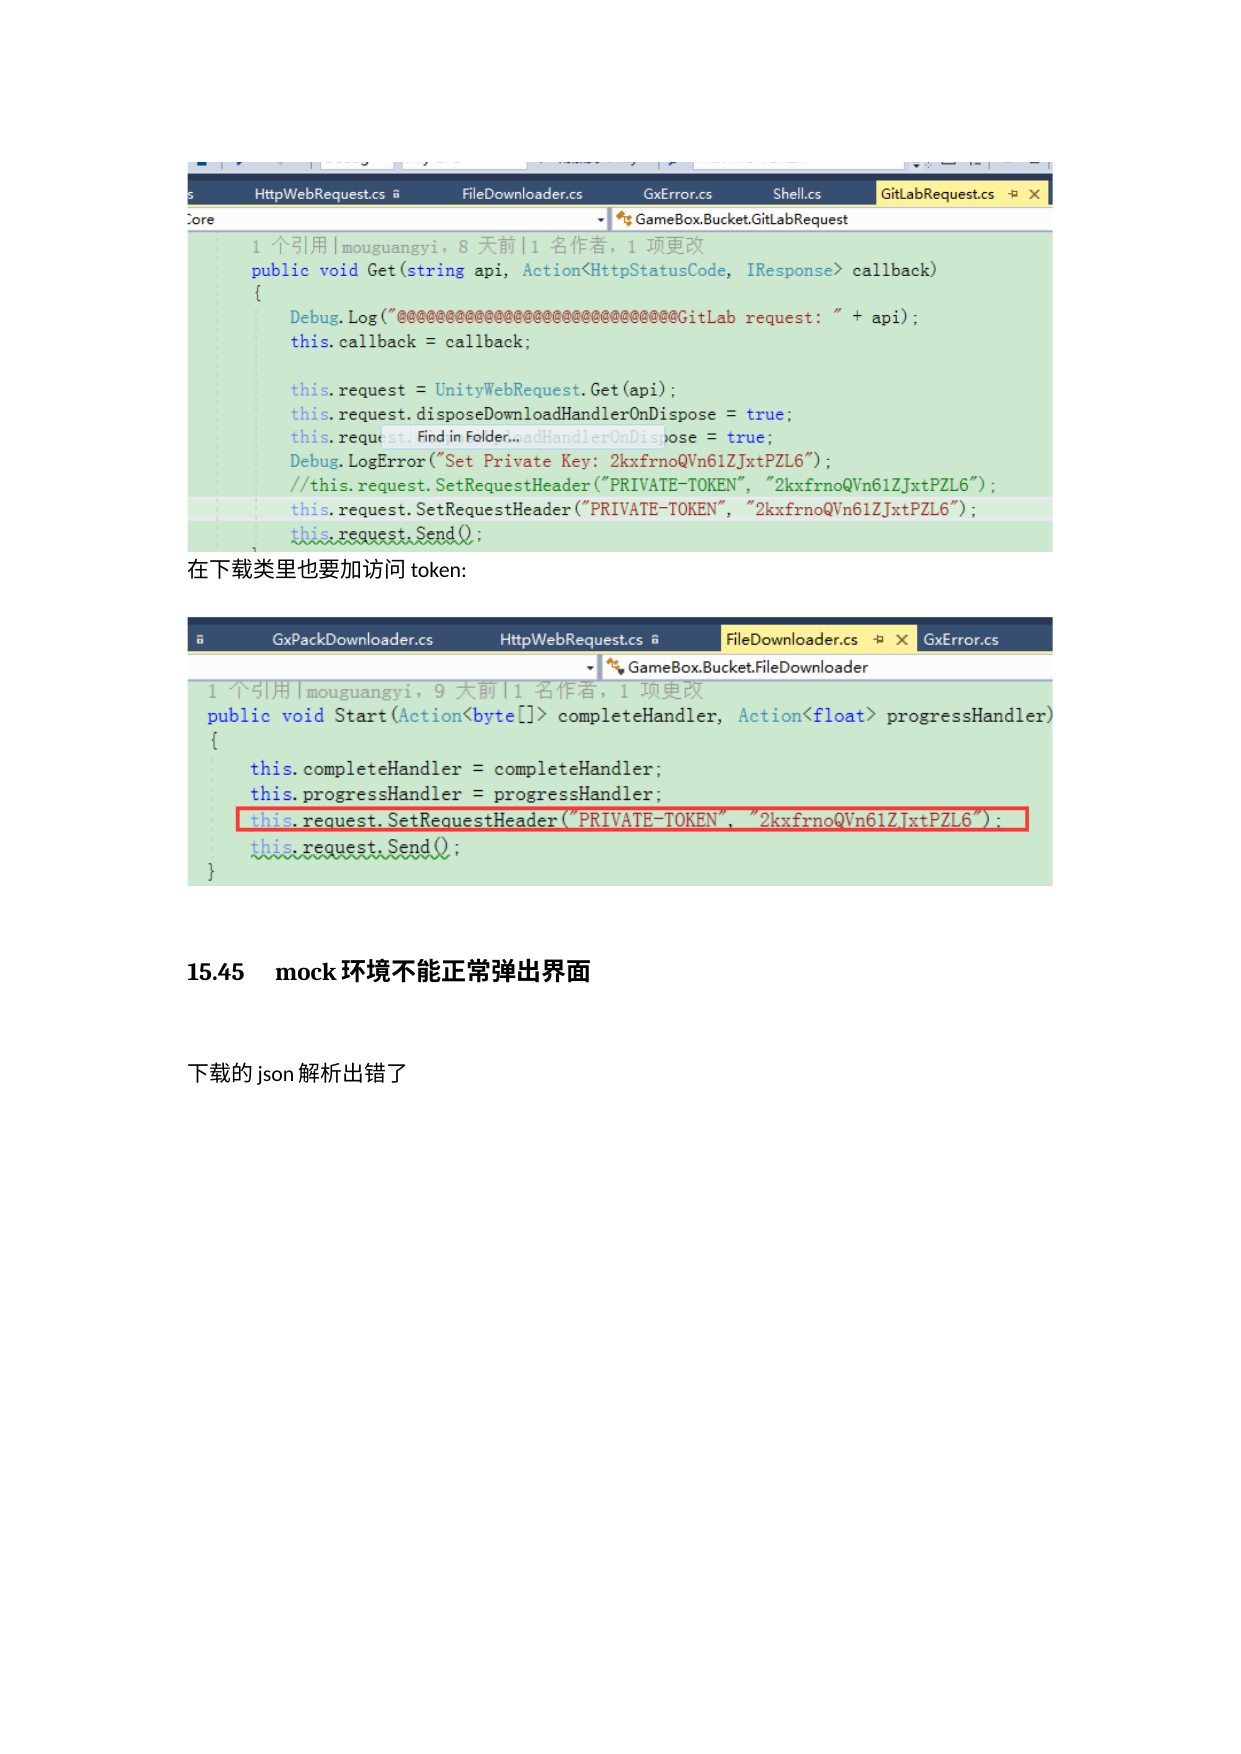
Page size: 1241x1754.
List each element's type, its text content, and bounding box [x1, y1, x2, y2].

subtitle mock环境不能正常弹出界面 [187, 937, 1053, 1002]
text 在下载类里也要加访问token: [187, 552, 1053, 584]
picture [187, 617, 1053, 886]
picture [187, 162, 1053, 552]
text 下载的json解析出错了 [187, 1055, 1053, 1088]
